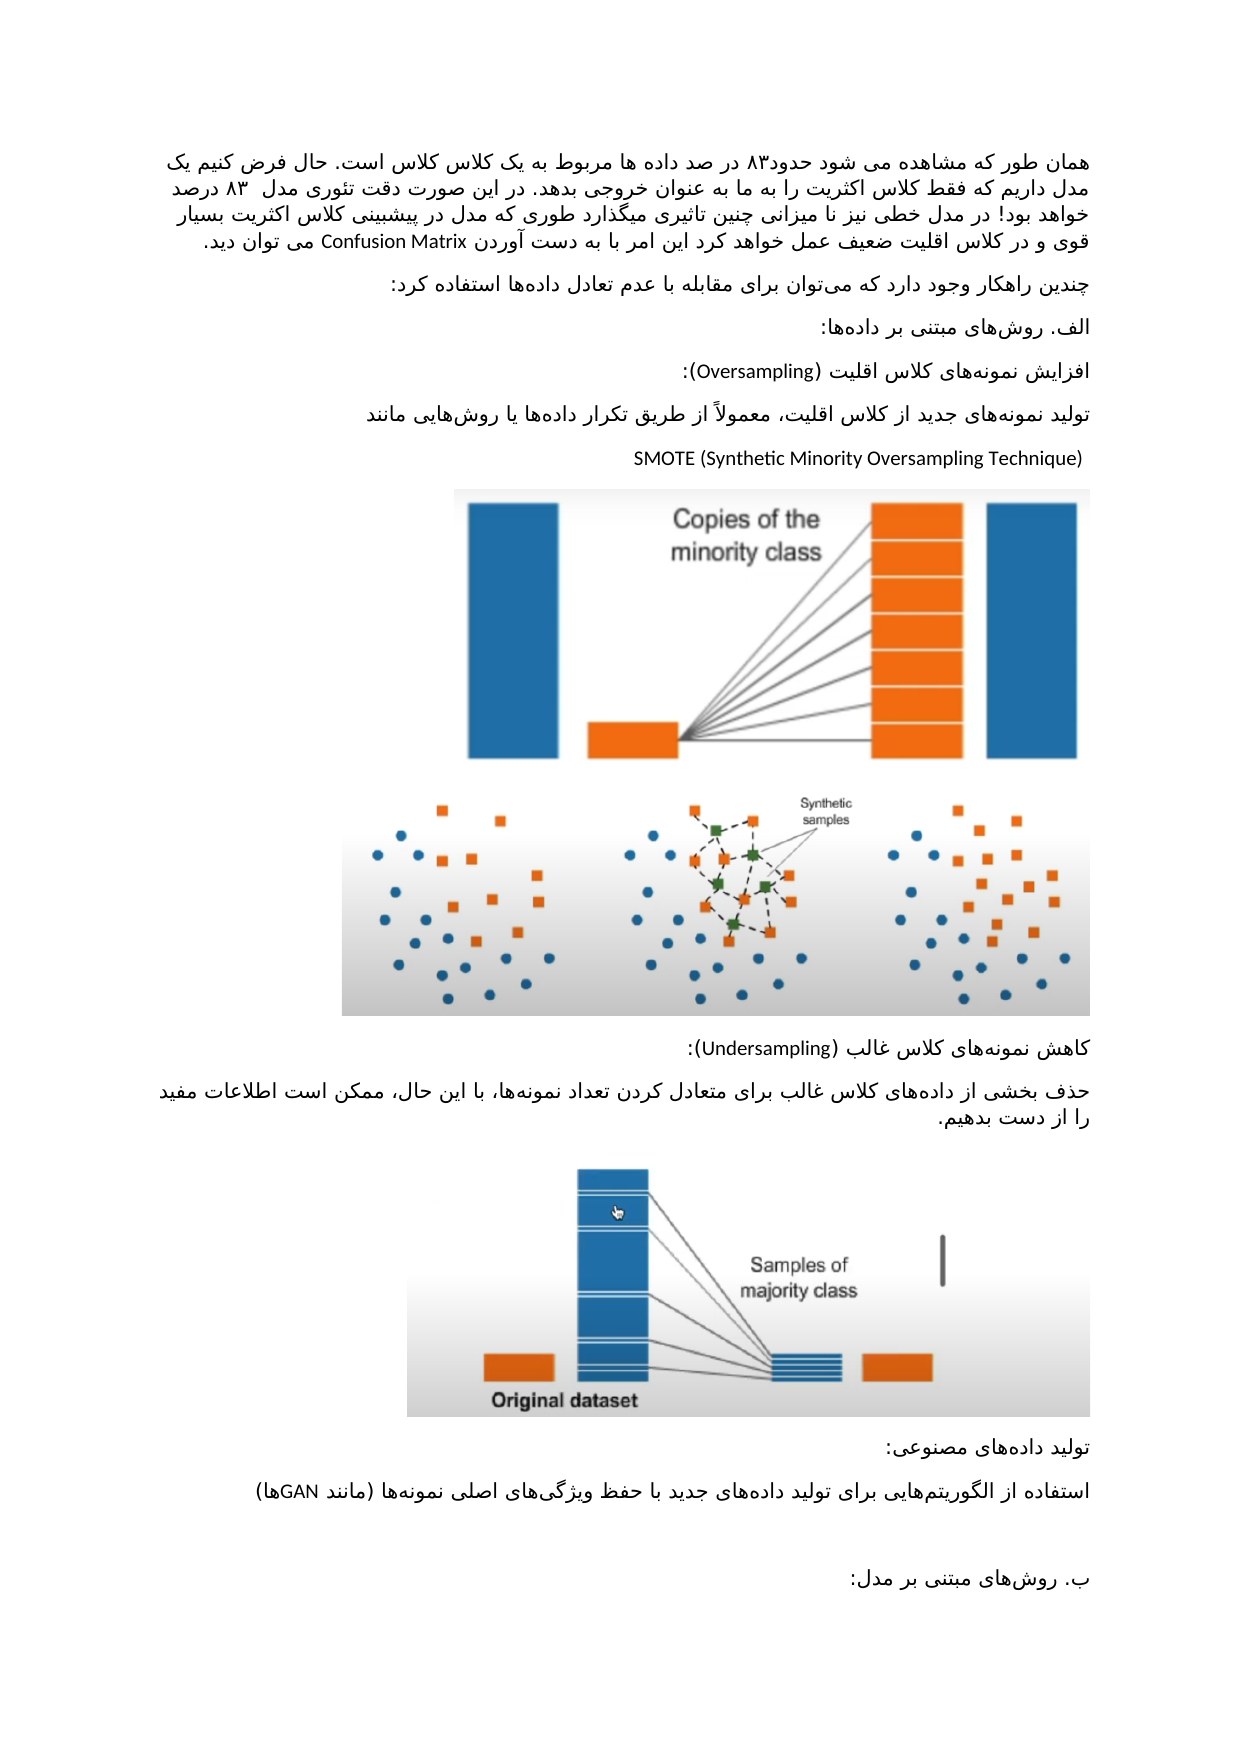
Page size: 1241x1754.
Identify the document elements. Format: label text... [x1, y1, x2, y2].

text تولید داده‌های مصنوعی: [150, 1435, 1090, 1459]
text همان طور که مشاهده می شود حدود۸۳ در صد داده ها مربوط به یک کلاس کلاس است. حال فرض کنیم یک مدل داریم که فقط کلاس اکثریت را به ما به عنوان خروجی بدهد. در این صورت دقت تئوری مدل ۸۳ درصد خواهد بود! در مدل خطی نیز نا میزانی چنین تاثیری میگذارد طوری که مدل در پیشبینی کلاس اکثریت بسیار قوی و در کلاس اقلیت ضعیف عمل خواهد کرد این امر با به دست آوردن Confusion Matrix می توان دید. [150, 150, 1090, 254]
text الف. روش‌های مبتنی بر داده‌ها: [150, 315, 1090, 339]
picture [407, 1147, 1091, 1417]
text حذف بخشی از داده‌های کلاس غالب برای متعادل کردن تعداد نمونه‌ها، با این حال، ممکن است اطلاعات مفید را از دست بدهیم. [150, 1079, 1090, 1129]
text چندین راهکار وجود دارد که می‌توان برای مقابله با عدم تعادل داده‌ها استفاده کرد: [150, 272, 1090, 297]
text ب. روش‌های مبتنی بر مدل: [150, 1566, 1090, 1590]
text استفاده از الگوریتم‌هایی برای تولید داده‌های جدید با حفظ ویژگی‌های اصلی نمونه‌ها (مانند GANها) [150, 1478, 1090, 1503]
text افزایش نمونه‌های کلاس اقلیت (Oversampling): [150, 358, 1090, 383]
text کاهش نمونه‌های کلاس غالب (Undersampling): [150, 1035, 1090, 1060]
picture [341, 783, 1090, 1016]
text SMOTE (Synthetic Minority Oversampling Technique) [150, 445, 1090, 470]
picture [453, 489, 1091, 766]
text تولید نمونه‌های جدید از کلاس اقلیت، معمولاً از طریق تکرار داده‌ها یا روش‌هایی مانند [150, 402, 1090, 426]
